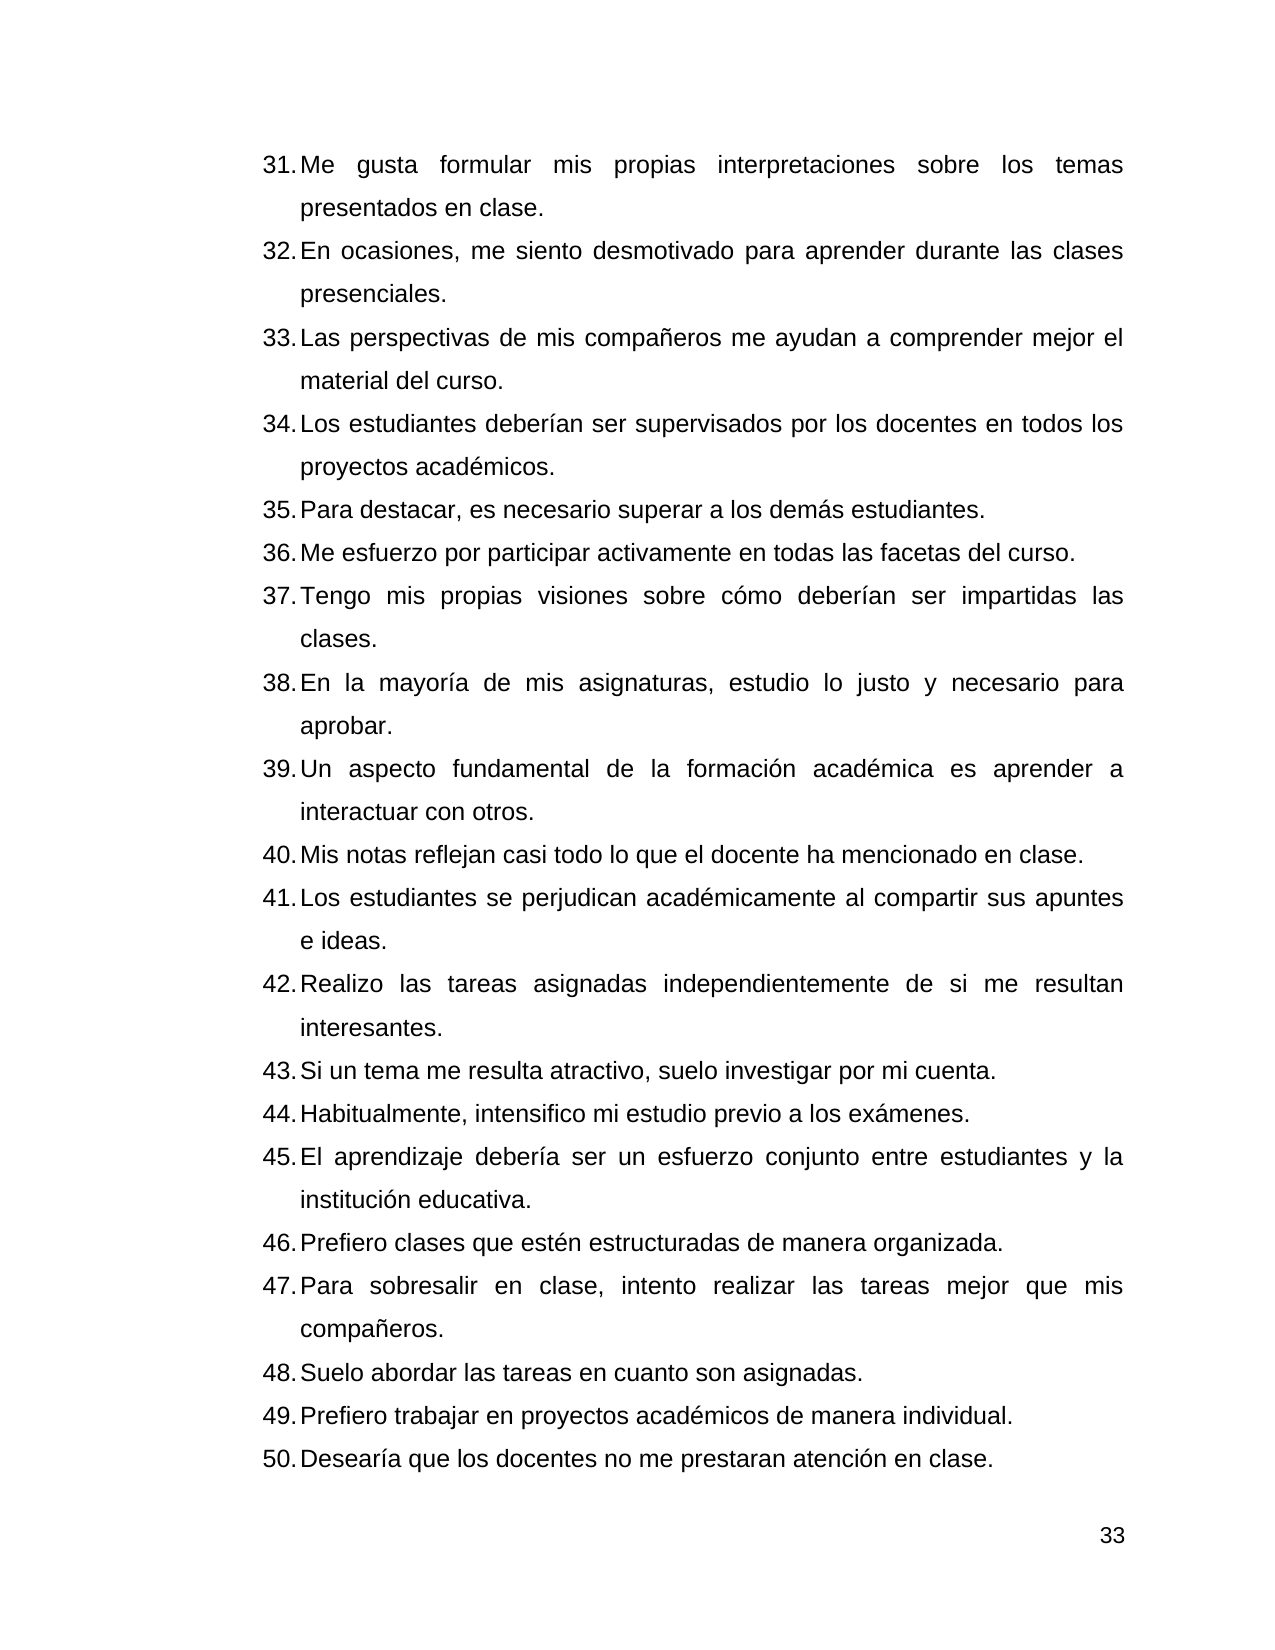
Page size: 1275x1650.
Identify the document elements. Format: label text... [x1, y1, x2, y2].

list Mis notas reflejan casi todo lo que el docente ha mencionado en clase. [262, 840, 1125, 869]
list Suelo abordar las tareas en cuanto son asignadas. [262, 1357, 1125, 1386]
list Para destacar, es necesario superar a los demás estudiantes. [262, 495, 1125, 524]
list En ocasiones, me siento desmotivado para aprender durante las clases presenciales. [262, 236, 1125, 308]
list Un aspecto fundamental de la formación académica es aprender a interactuar con otros. [262, 754, 1125, 826]
list Si un tema me resulta atractivo, suelo investigar por mi cuenta. [262, 1056, 1125, 1084]
list Me gusta formular mis propias interpretaciones sobre los temas presentados en clase. [262, 150, 1125, 222]
list Prefiero clases que estén estructuradas de manera organizada. [262, 1228, 1125, 1257]
list Los estudiantes se perjudican académicamente al compartir sus apuntes e ideas. [262, 883, 1125, 955]
list Para sobresalir en clase, intento realizar las tareas mejor que mis compañeros. [262, 1271, 1125, 1343]
list Habitualmente, intensifico mi estudio previo a los exámenes. [262, 1099, 1125, 1127]
list Las perspectivas de mis compañeros me ayudan a comprender mejor el material del curso. [262, 322, 1125, 394]
list En la mayoría de mis asignaturas, estudio lo justo y necesario para aprobar. [262, 667, 1125, 739]
list Desearía que los docentes no me prestaran atención en clase. [262, 1444, 1125, 1472]
list Prefiero trabajar en proyectos académicos de manera individual. [262, 1401, 1125, 1429]
list Me esfuerzo por participar activamente en todas las facetas del curso. [262, 538, 1125, 567]
list Los estudiantes deberían ser supervisados por los docentes en todos los proyectos académicos. [262, 409, 1125, 481]
list El aprendizaje debería ser un esfuerzo conjunto entre estudiantes y la institución educativa. [262, 1142, 1125, 1214]
list Tengo mis propias visiones sobre cómo deberían ser impartidas las clases. [262, 581, 1125, 653]
list Realizo las tareas asignadas independientemente de si me resultan interesantes. [262, 969, 1125, 1041]
